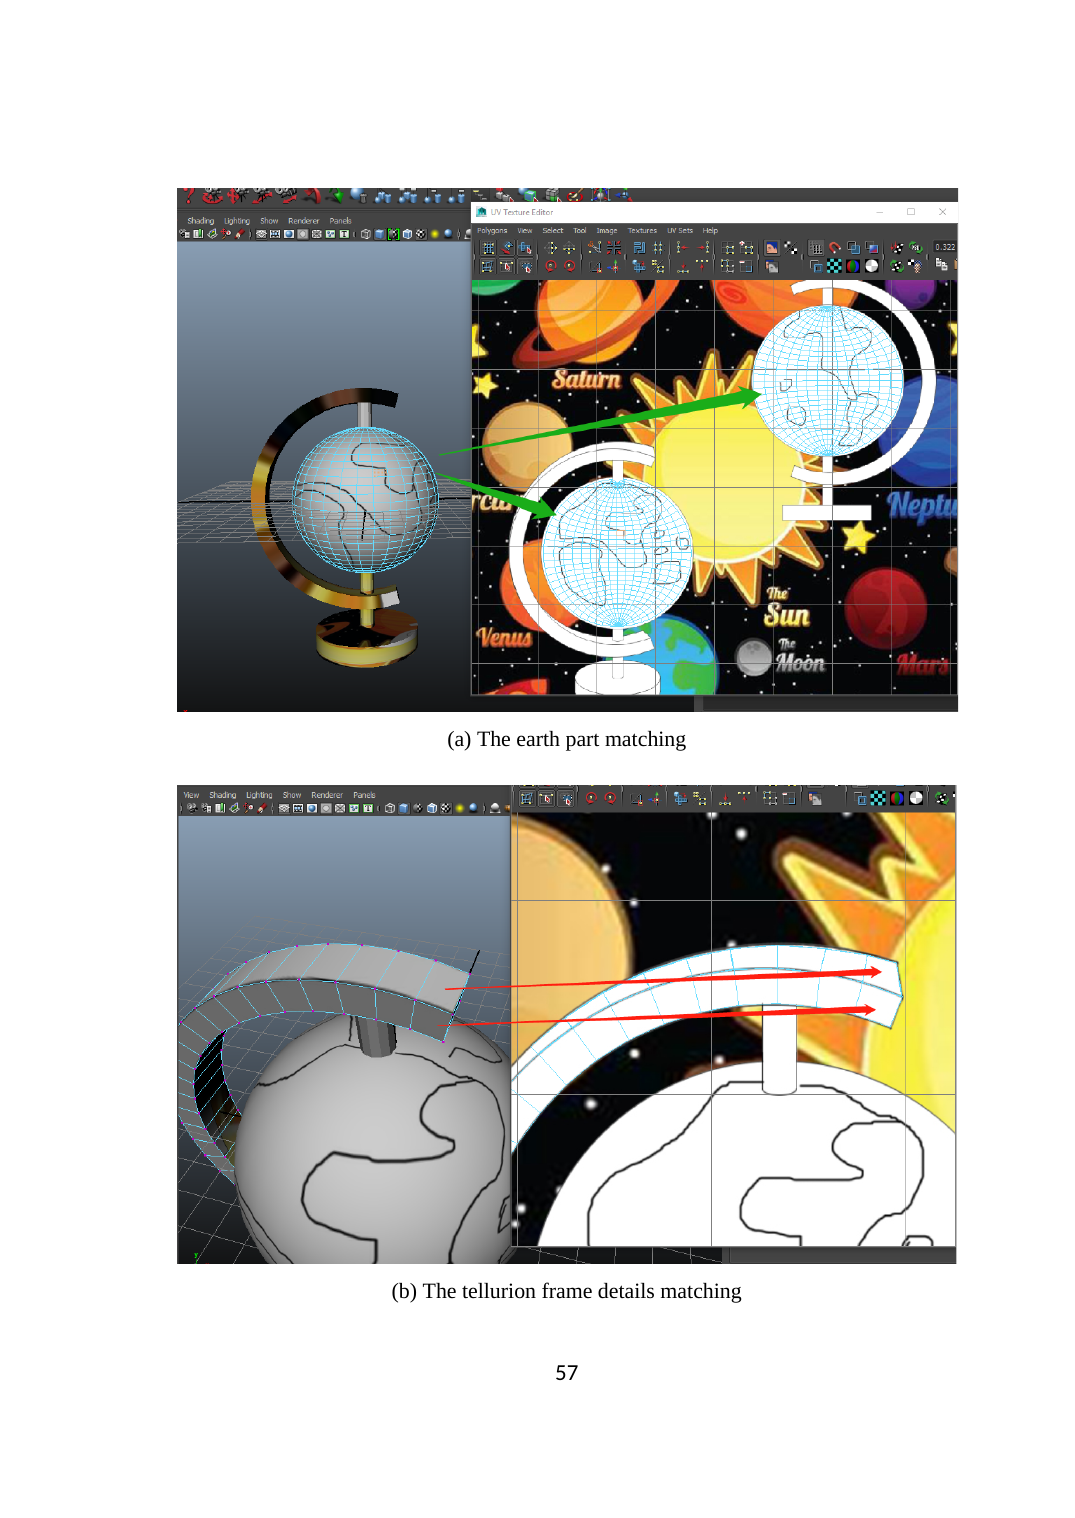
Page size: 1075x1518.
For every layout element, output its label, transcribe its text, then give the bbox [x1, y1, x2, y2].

text (b) The tellurion frame details matching [177, 1278, 956, 1303]
picture [177, 188, 959, 712]
text (a) The earth part matching [177, 726, 956, 751]
picture [177, 785, 957, 1264]
